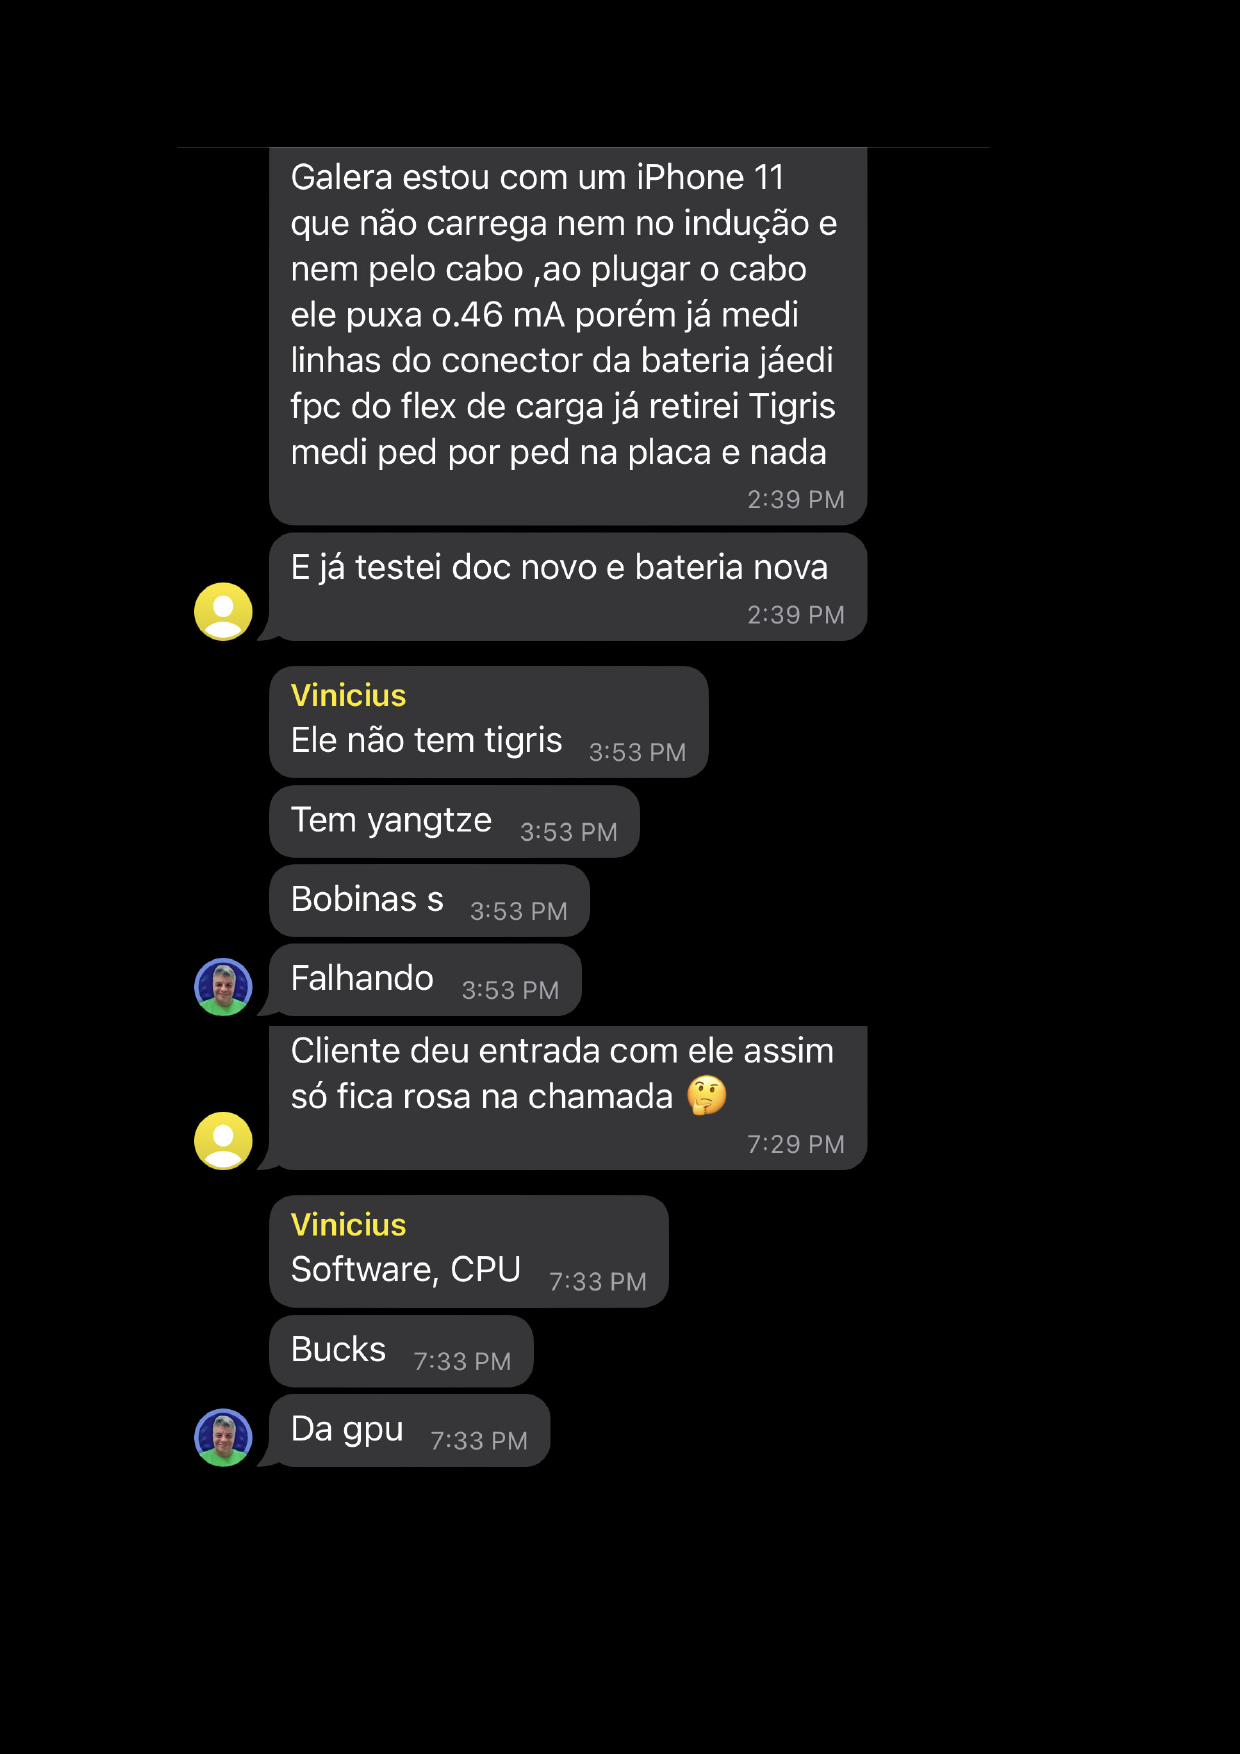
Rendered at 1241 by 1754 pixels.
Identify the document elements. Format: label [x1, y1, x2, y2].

picture [177, 147, 990, 1479]
